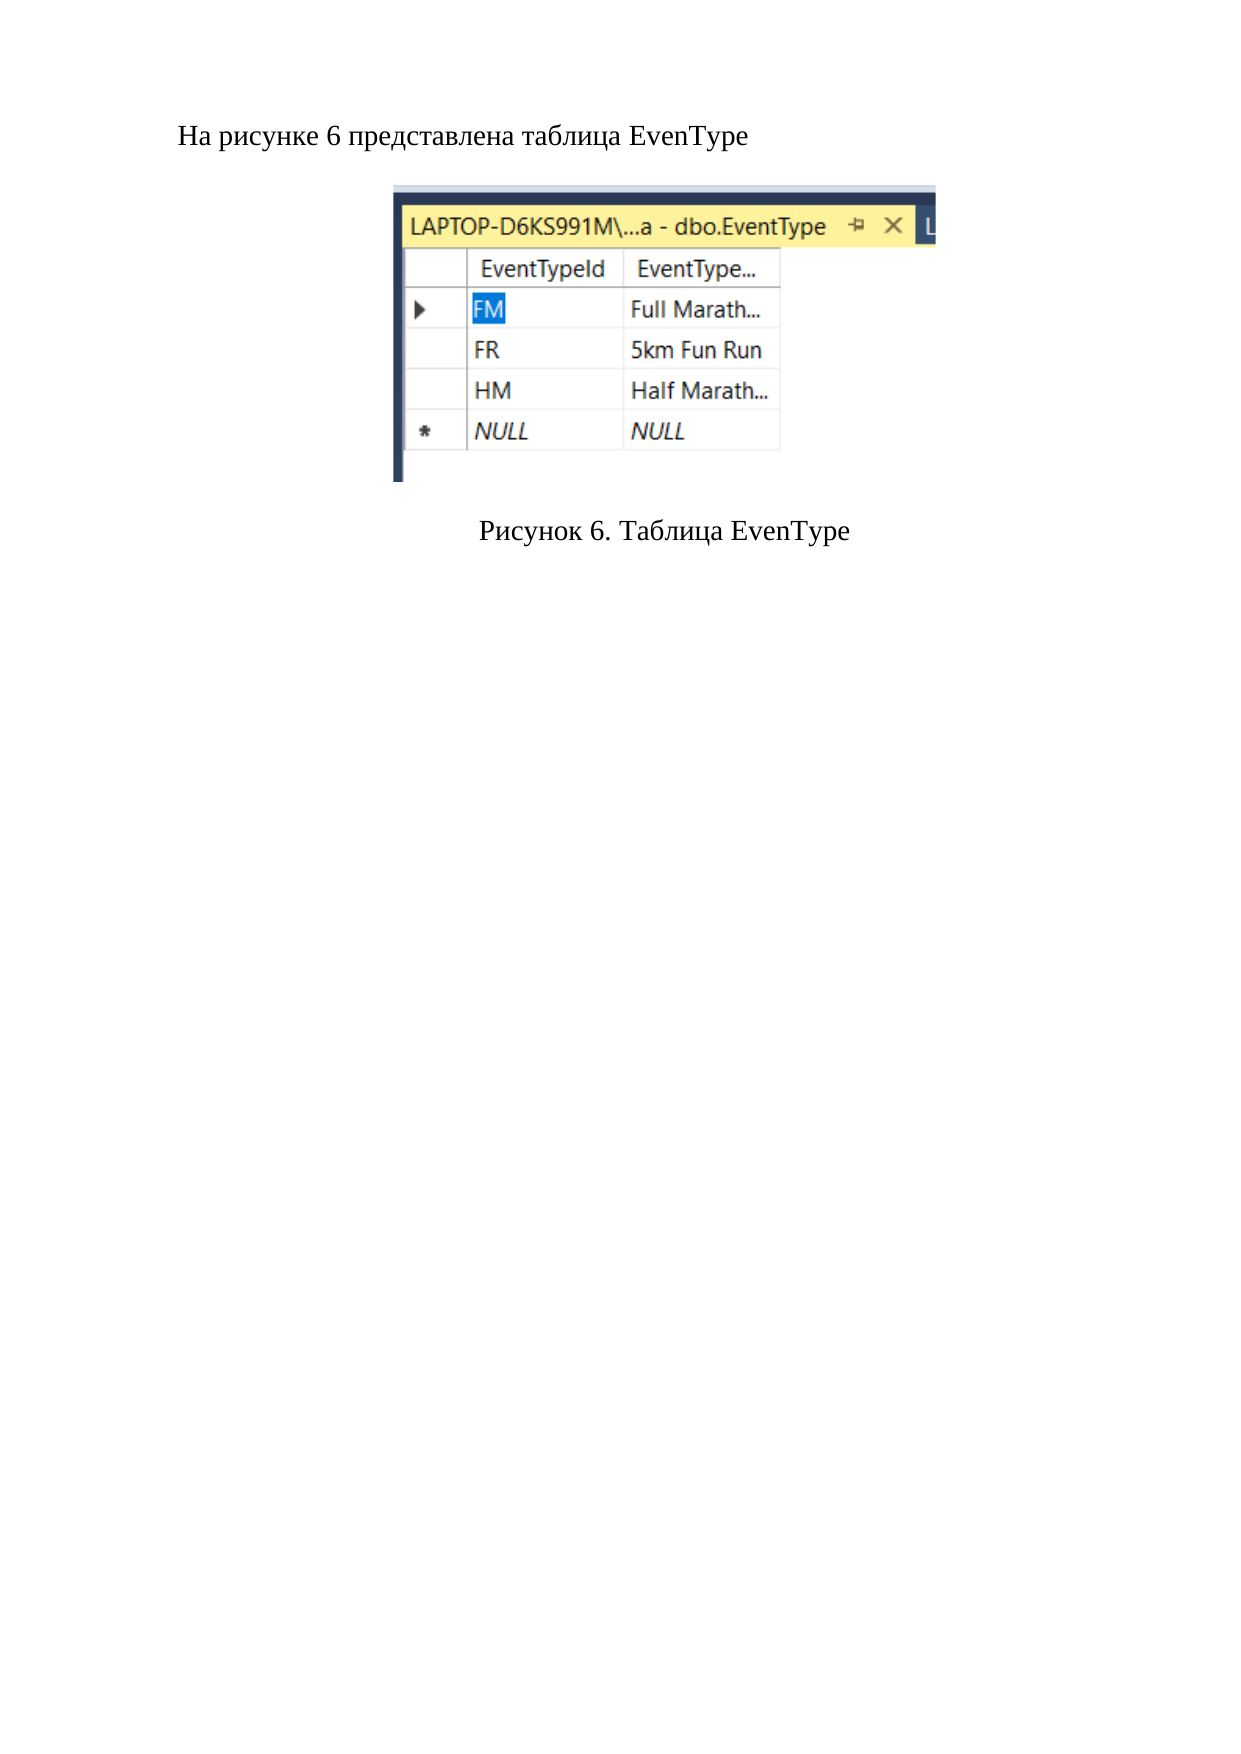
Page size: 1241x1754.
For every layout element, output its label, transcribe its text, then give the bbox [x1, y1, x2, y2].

picture [393, 185, 936, 482]
text Рисунок 6. Таблица EvenType [177, 513, 1152, 546]
text На рисунке 6 представлена таблица EvenType [177, 118, 1152, 152]
